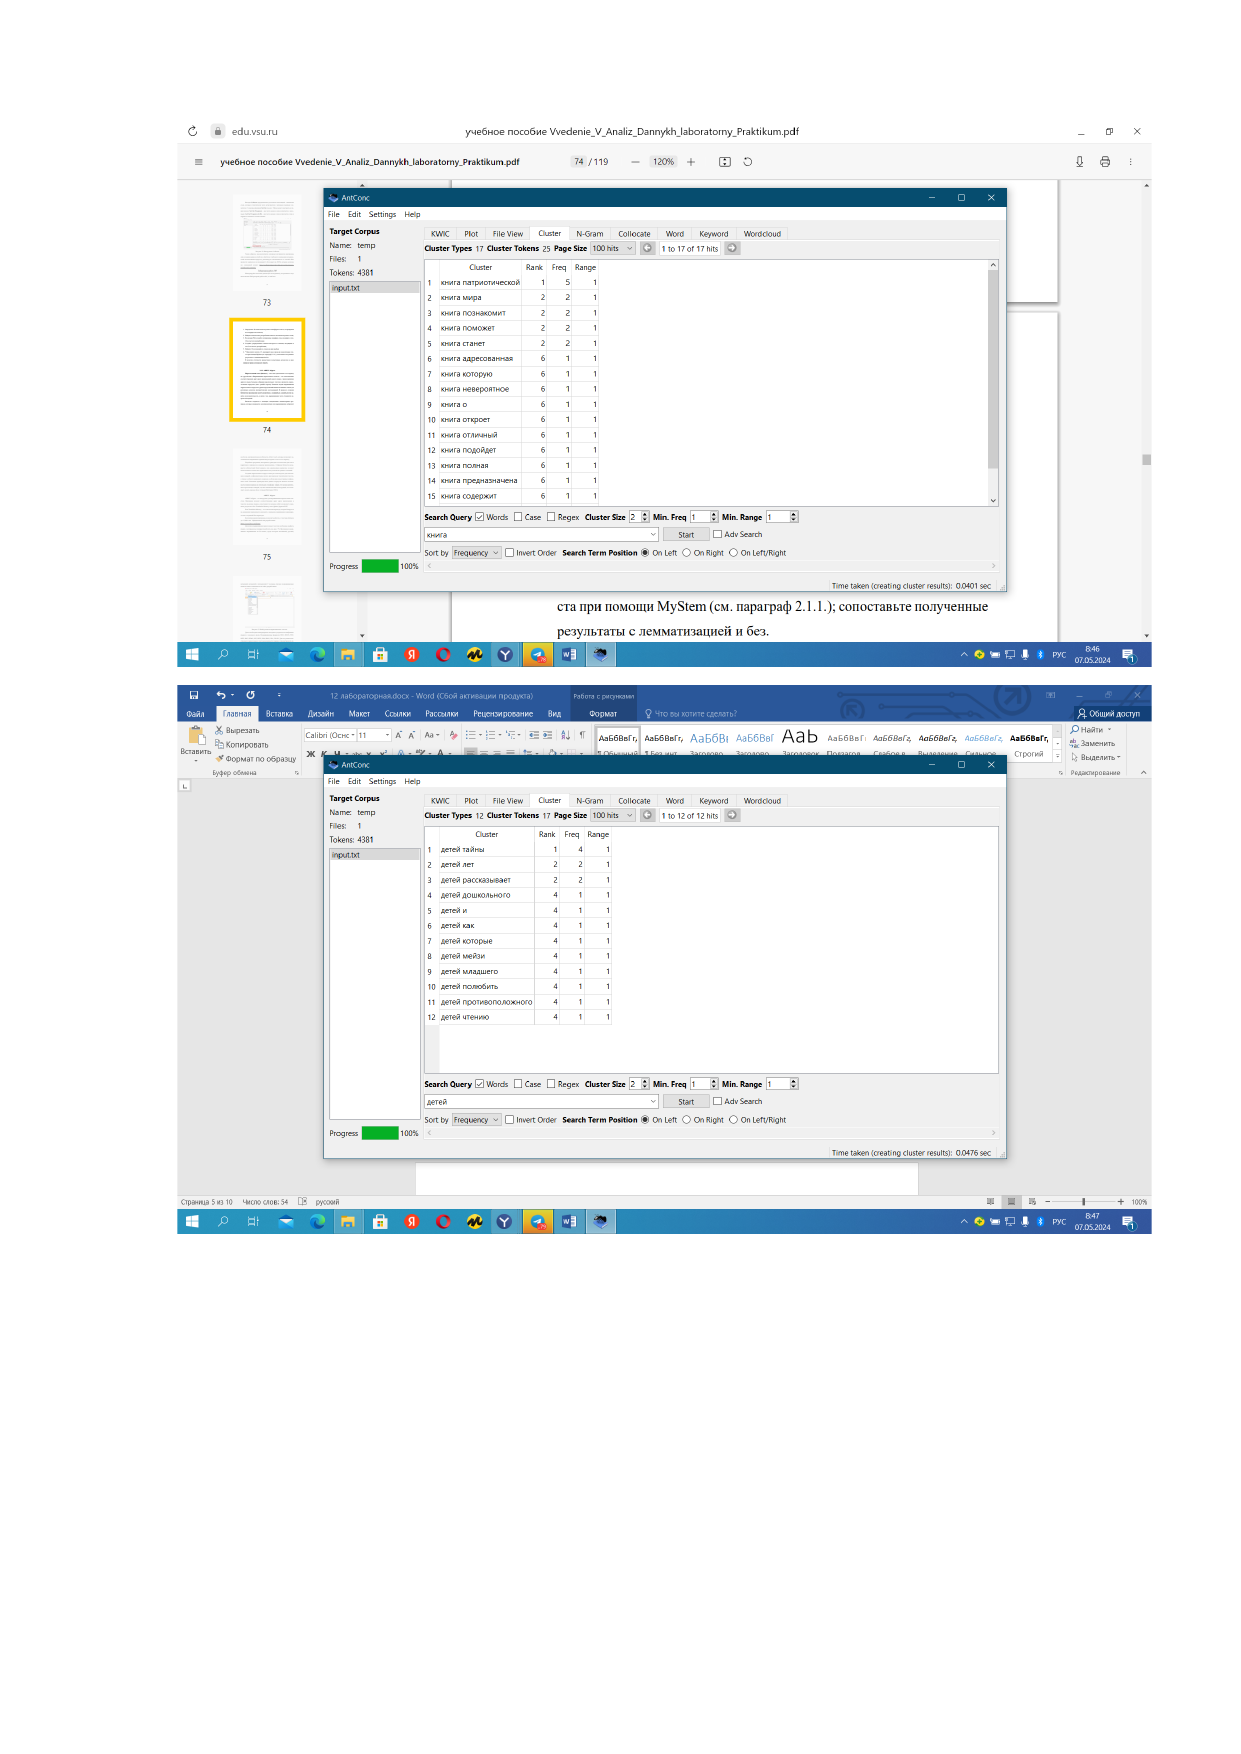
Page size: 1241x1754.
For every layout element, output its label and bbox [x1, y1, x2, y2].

picture [177, 118, 1152, 667]
picture [177, 685, 1152, 1234]
